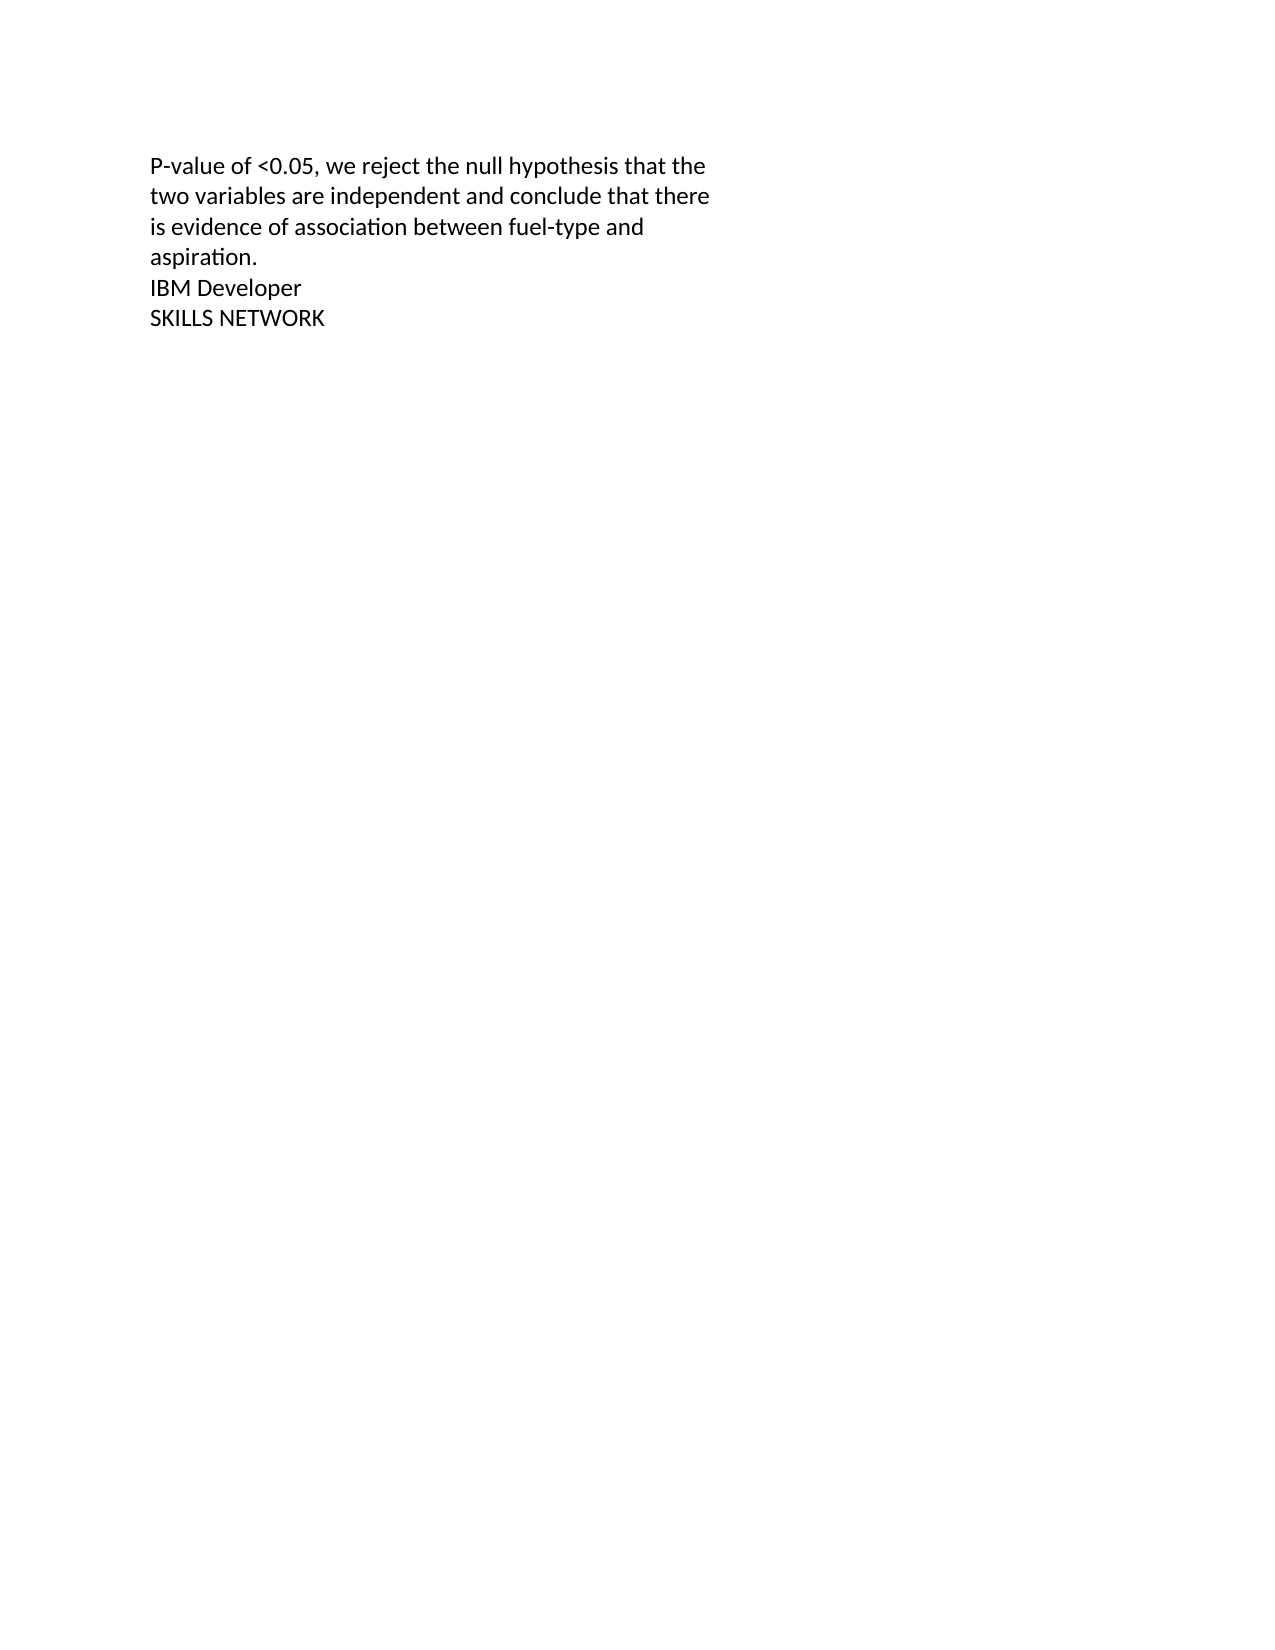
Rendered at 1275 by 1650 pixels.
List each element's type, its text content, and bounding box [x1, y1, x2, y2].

text is evidence of association between fuel-type and [150, 211, 1125, 242]
text two variables are independent and conclude that there [150, 181, 1125, 211]
text IBM Developer [150, 272, 1125, 303]
text SKILLS NETWORK [150, 303, 1125, 333]
text aspiration. [150, 242, 1125, 272]
text P-value of <0.05, we reject the null hypothesis that the [150, 150, 1125, 181]
